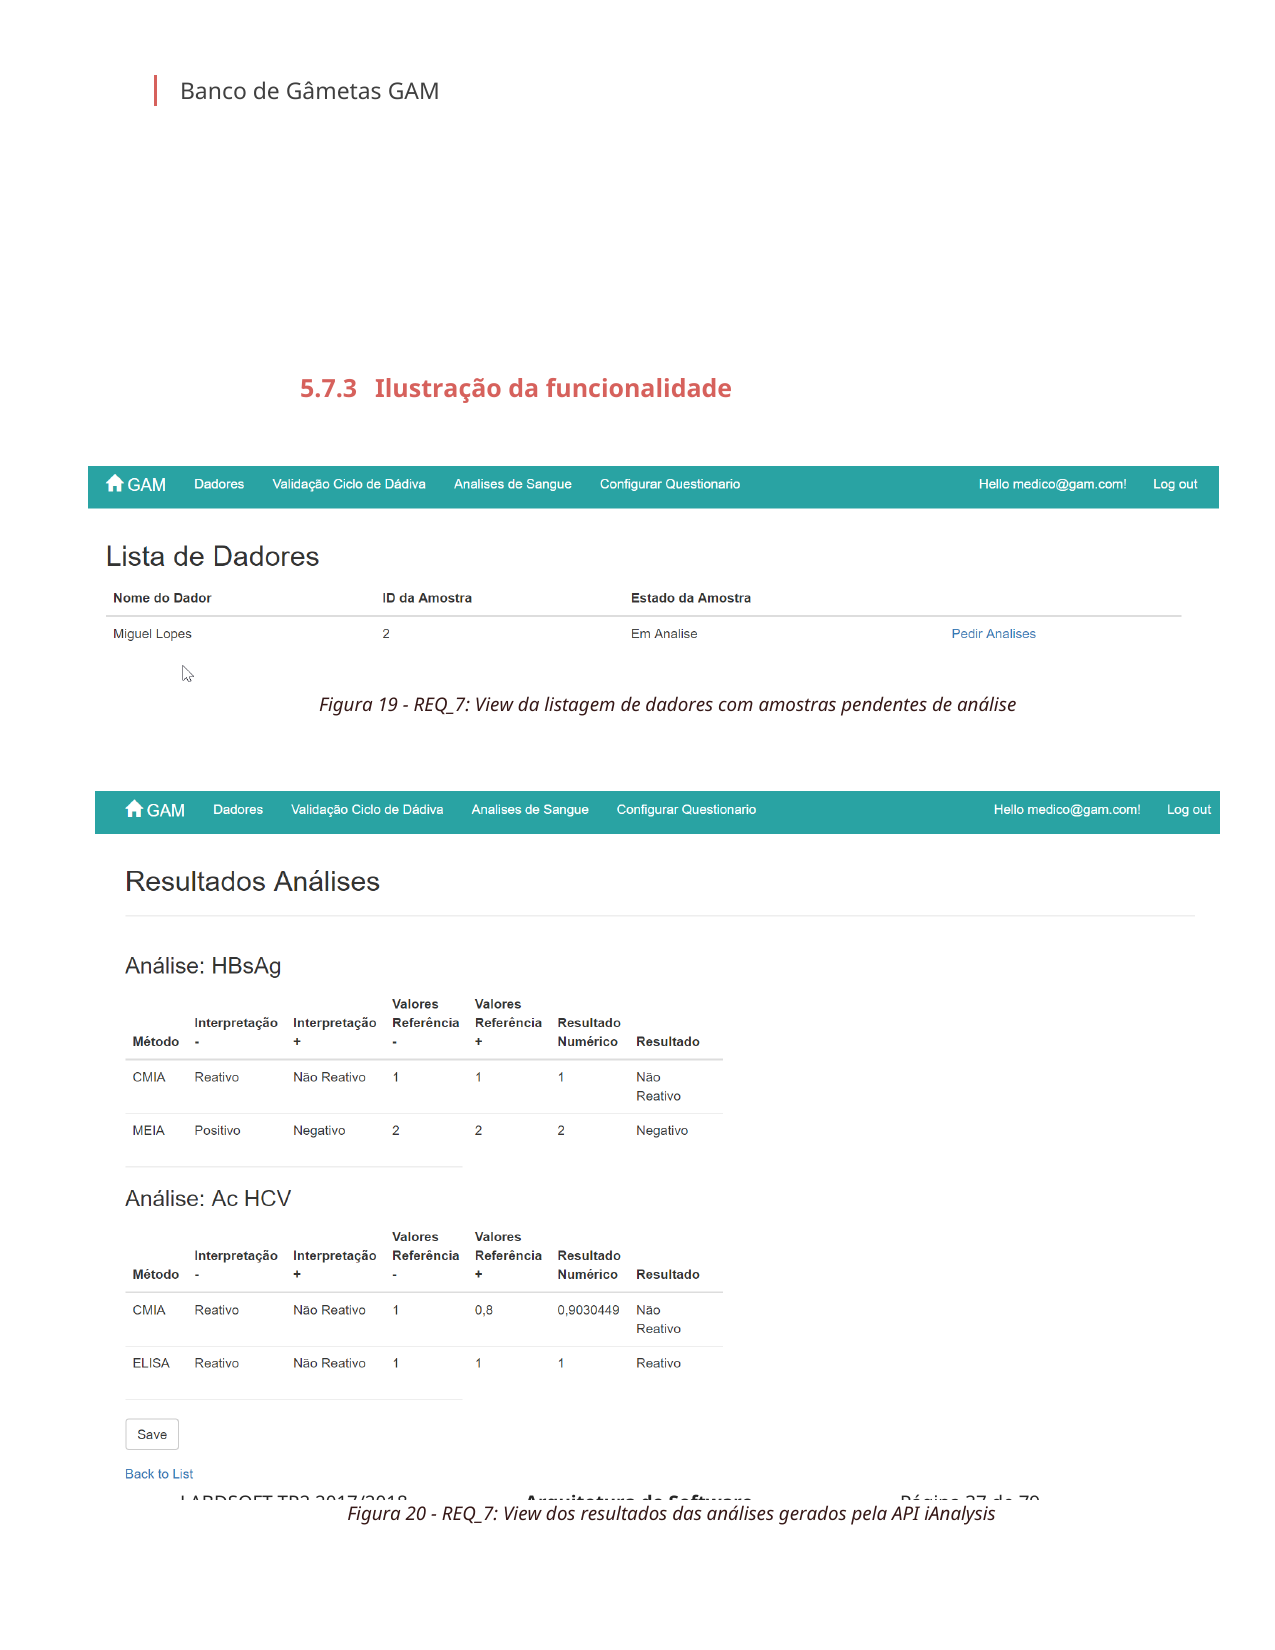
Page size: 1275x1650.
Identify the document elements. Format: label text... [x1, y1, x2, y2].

picture [88, 466, 1219, 682]
picture [95, 791, 1220, 1490]
subtitle Ilustração da funcionalidade [300, 371, 1125, 405]
